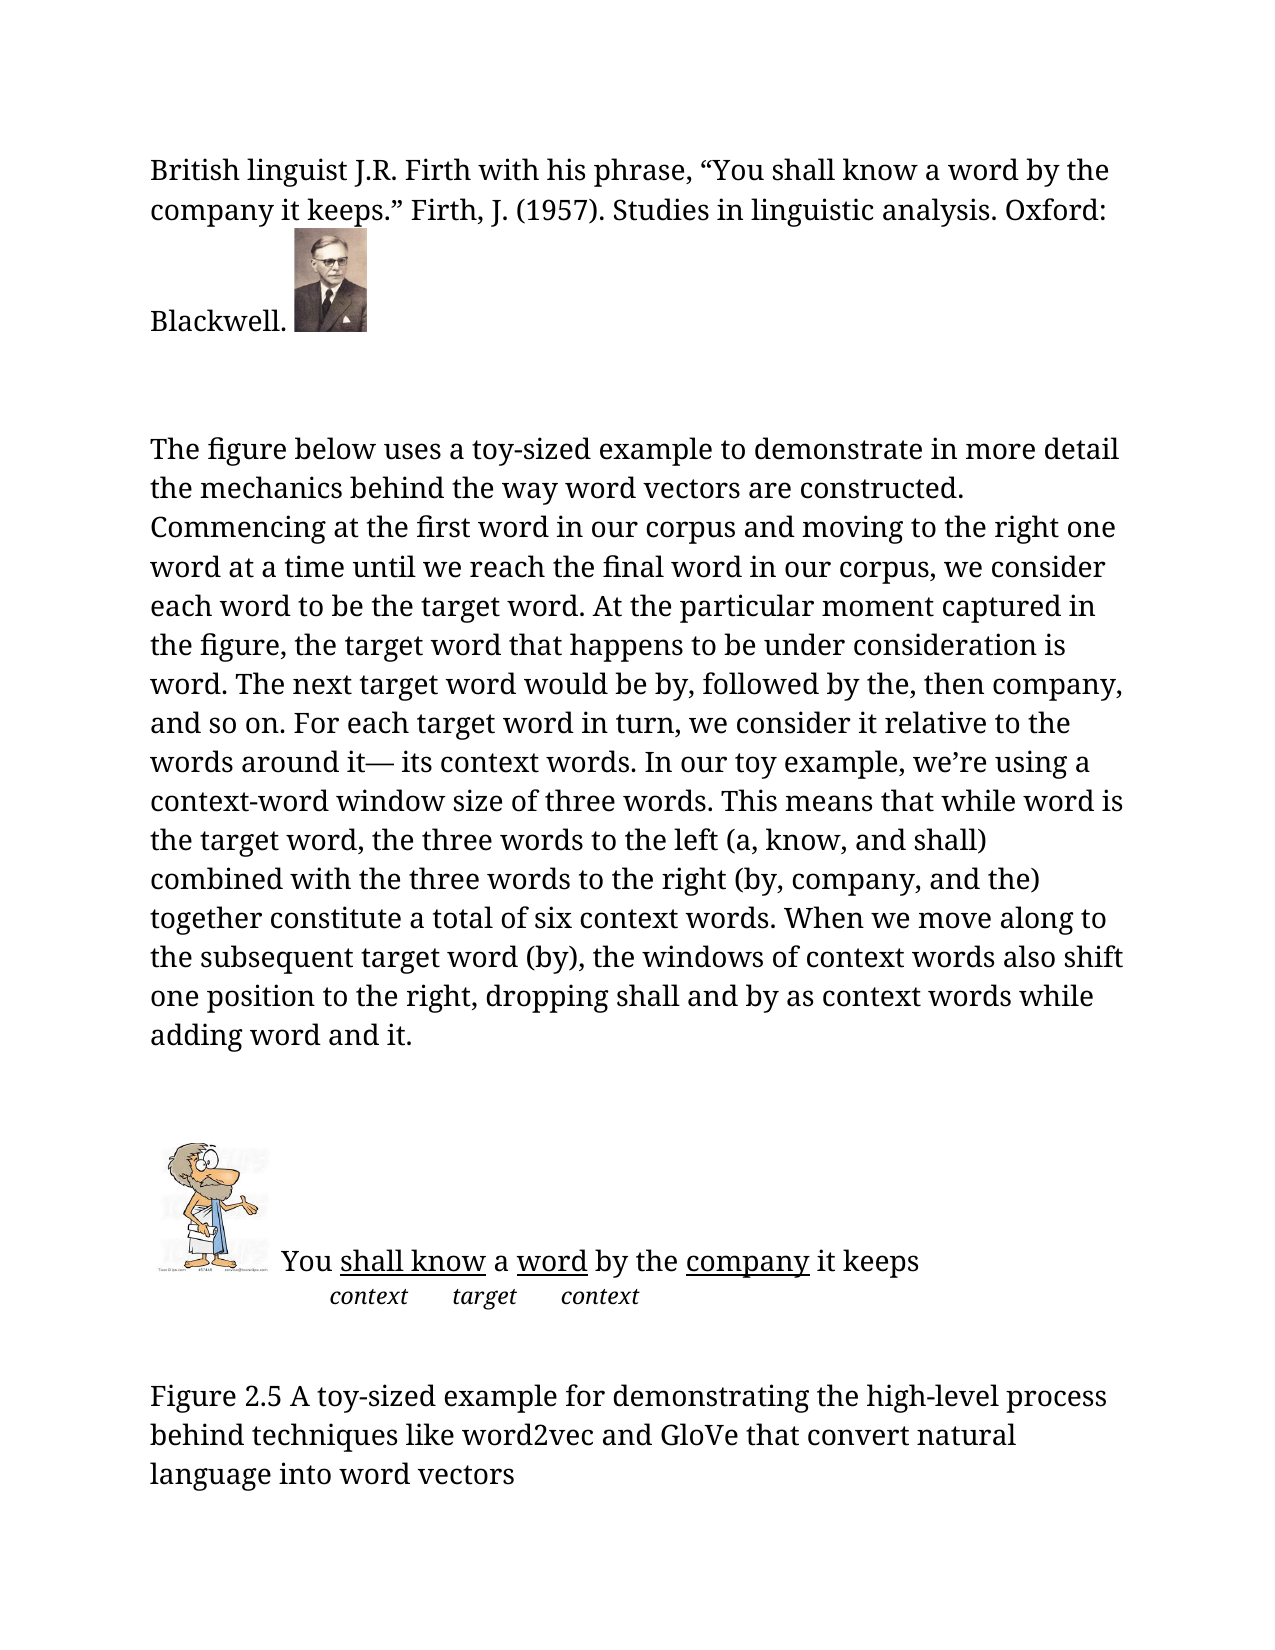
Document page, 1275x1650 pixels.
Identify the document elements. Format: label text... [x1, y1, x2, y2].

text The figure below uses a toy-sized example to demonstrate in more detail the mechanics behind the way word vectors are constructed. Commencing at the first word in our corpus and moving to the right one word at a time until we reach the final word in our corpus, we consider each word to be the target word. At the particular moment captured in the figure, the target word that happens to be under consideration is word. The next target word would be by, followed by the, then company, and so on. For each target word in turn, we consider it relative to the words around it— its context words. In our toy example, we’re using a context-word window size of three words. This means that while word is the target word, the three words to the left (a, know, and shall) combined with the three words to the right (by, company, and the) together constitute a total of six context words. When we move along to the subsequent target word (by), the windows of context words also shift one position to the right, dropping shall and by as context words while adding word and it. [150, 429, 1125, 1054]
picture [294, 228, 367, 332]
text Figure 2.5 A toy-sized example for demonstrating the high-level process behind techniques like word2vec and GloVe that convert natural language into word vectors [150, 1375, 1125, 1492]
text You shall know a word by the company it keeps [150, 1143, 1125, 1280]
text context target context [150, 1280, 1125, 1311]
picture [150, 1143, 275, 1272]
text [150, 150, 1125, 340]
